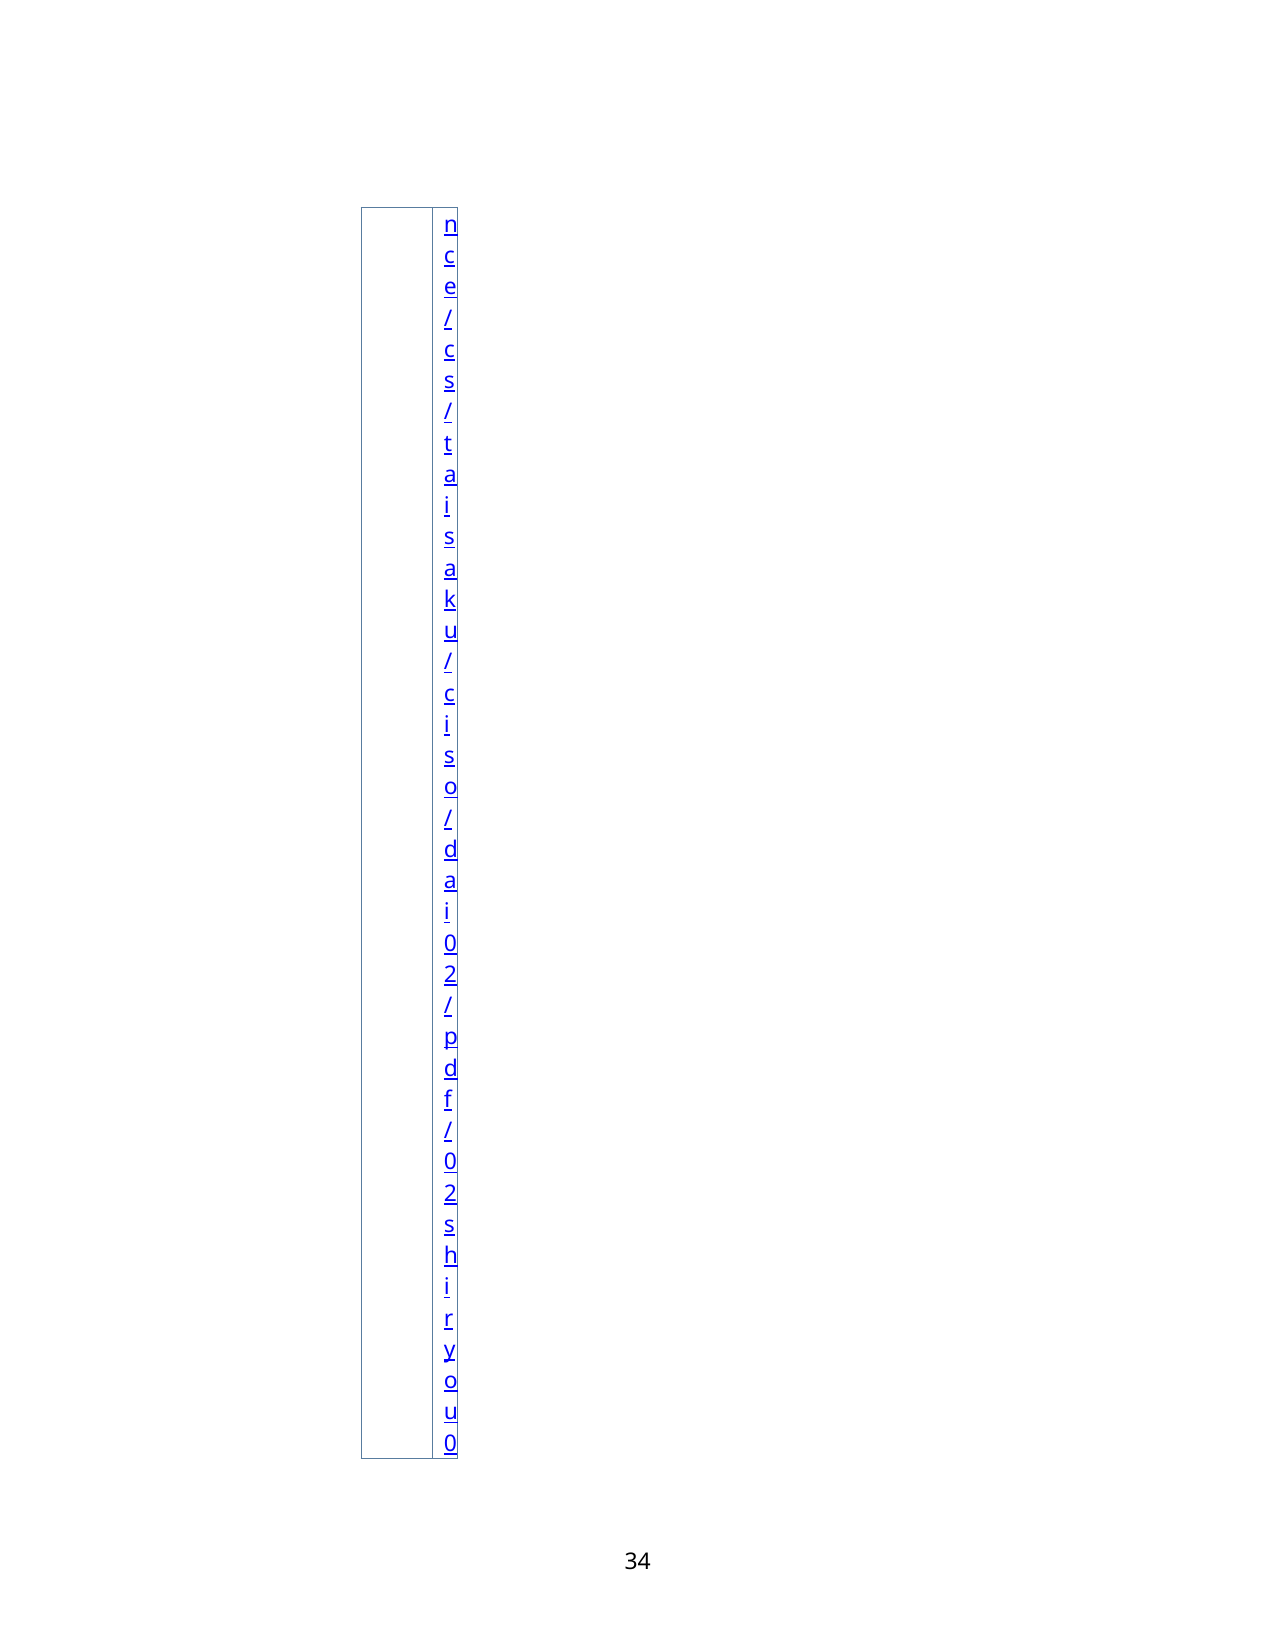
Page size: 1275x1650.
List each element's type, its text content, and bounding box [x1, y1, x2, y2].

table_header 参照 [362, 208, 432, 1458]
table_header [433, 208, 457, 1458]
